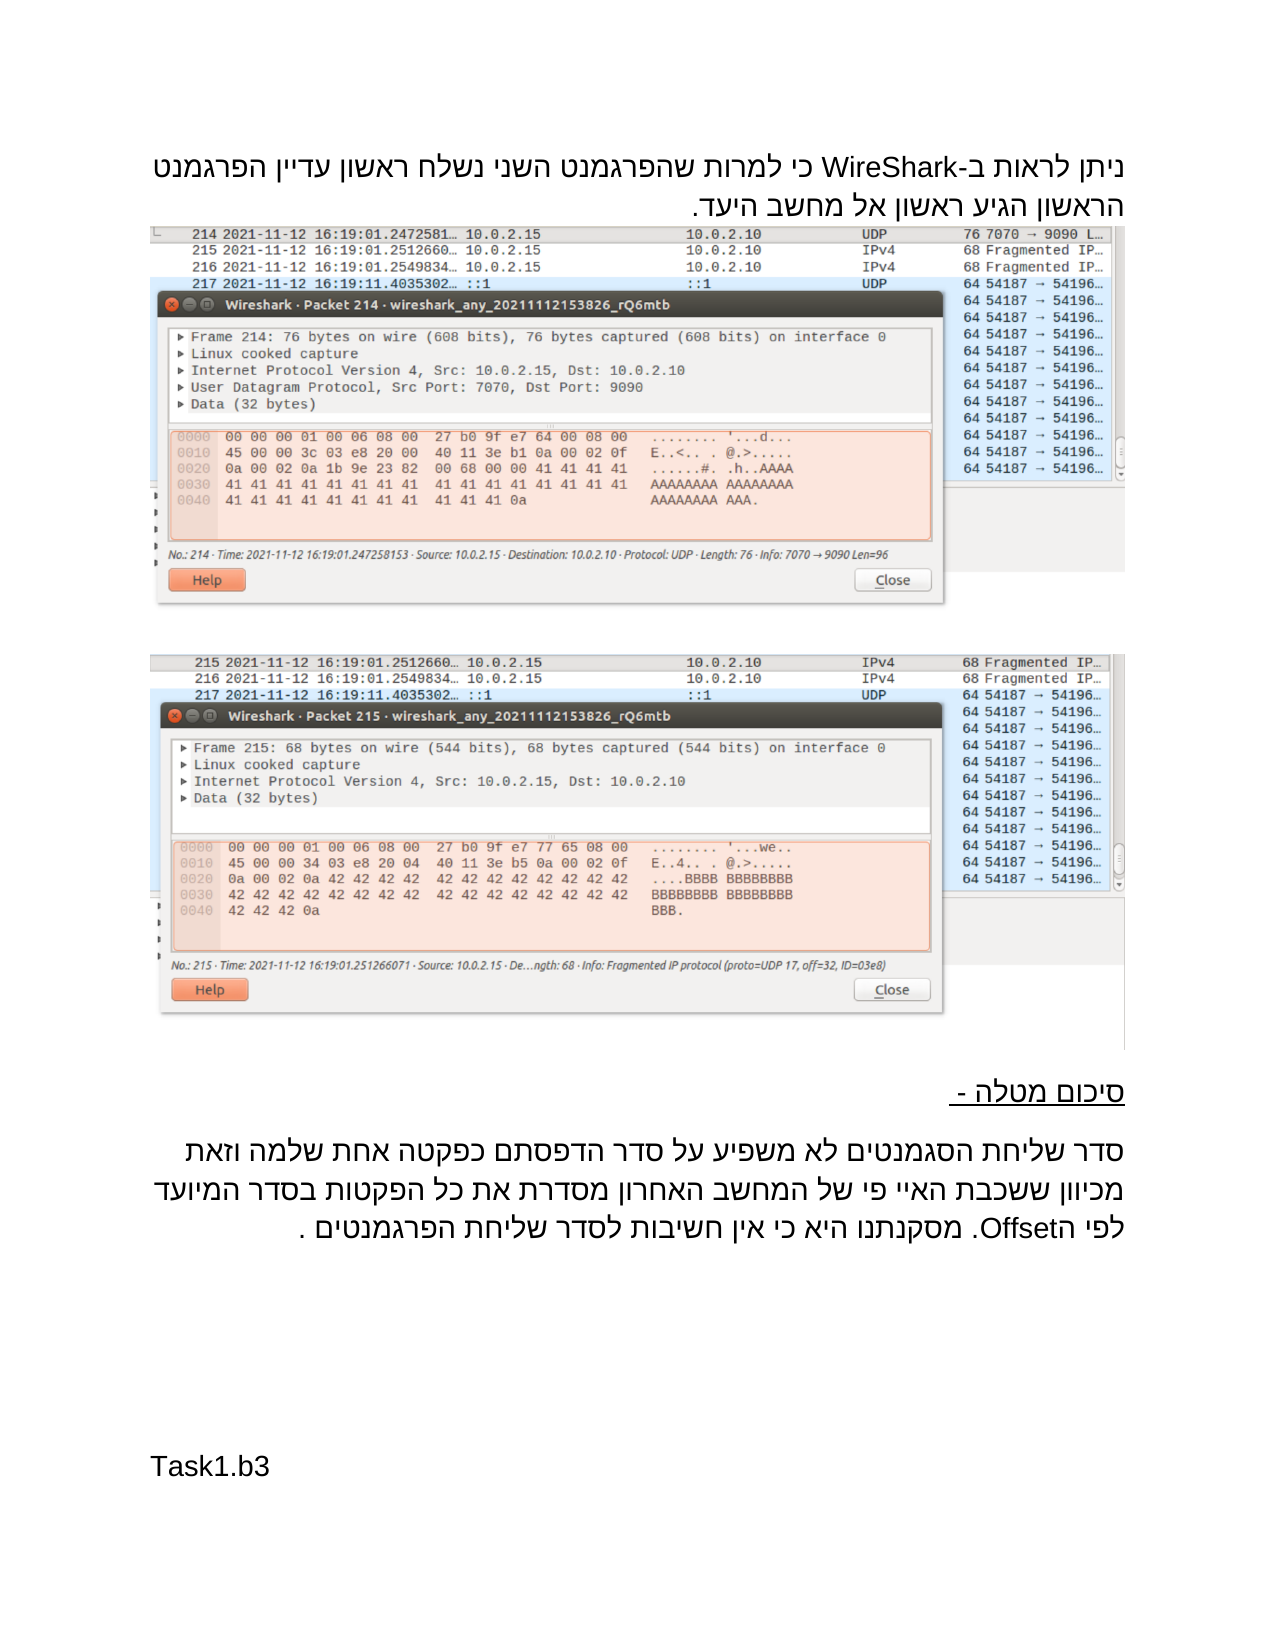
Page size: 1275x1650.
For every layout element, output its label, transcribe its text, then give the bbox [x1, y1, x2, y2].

text סדר שליחת הסגמנטים לא משפיע על סדר הדפסתם כפקטה אחת שלמה וזאת מכיוון ששכבת האיי פי של המחשב האחרון מסדרת את כל הפקטות בסדר המיועד לפי הOffset. מסקנתנו היא כי אין חשיבות לסדר שליחת הפרגמנטים . [150, 1134, 1125, 1245]
text ניתן לראות ב-WireShark כי למרות שהפרגמנט השני נשלח ראשון עדיין הפרגמנט הראשון הגיע ראשון אל מחשב היעד. [150, 150, 1125, 226]
text סיכום מטלה - [150, 1075, 1125, 1108]
picture [150, 654, 1125, 1050]
picture [150, 226, 1125, 630]
text Task1.b3 [150, 1449, 1125, 1482]
